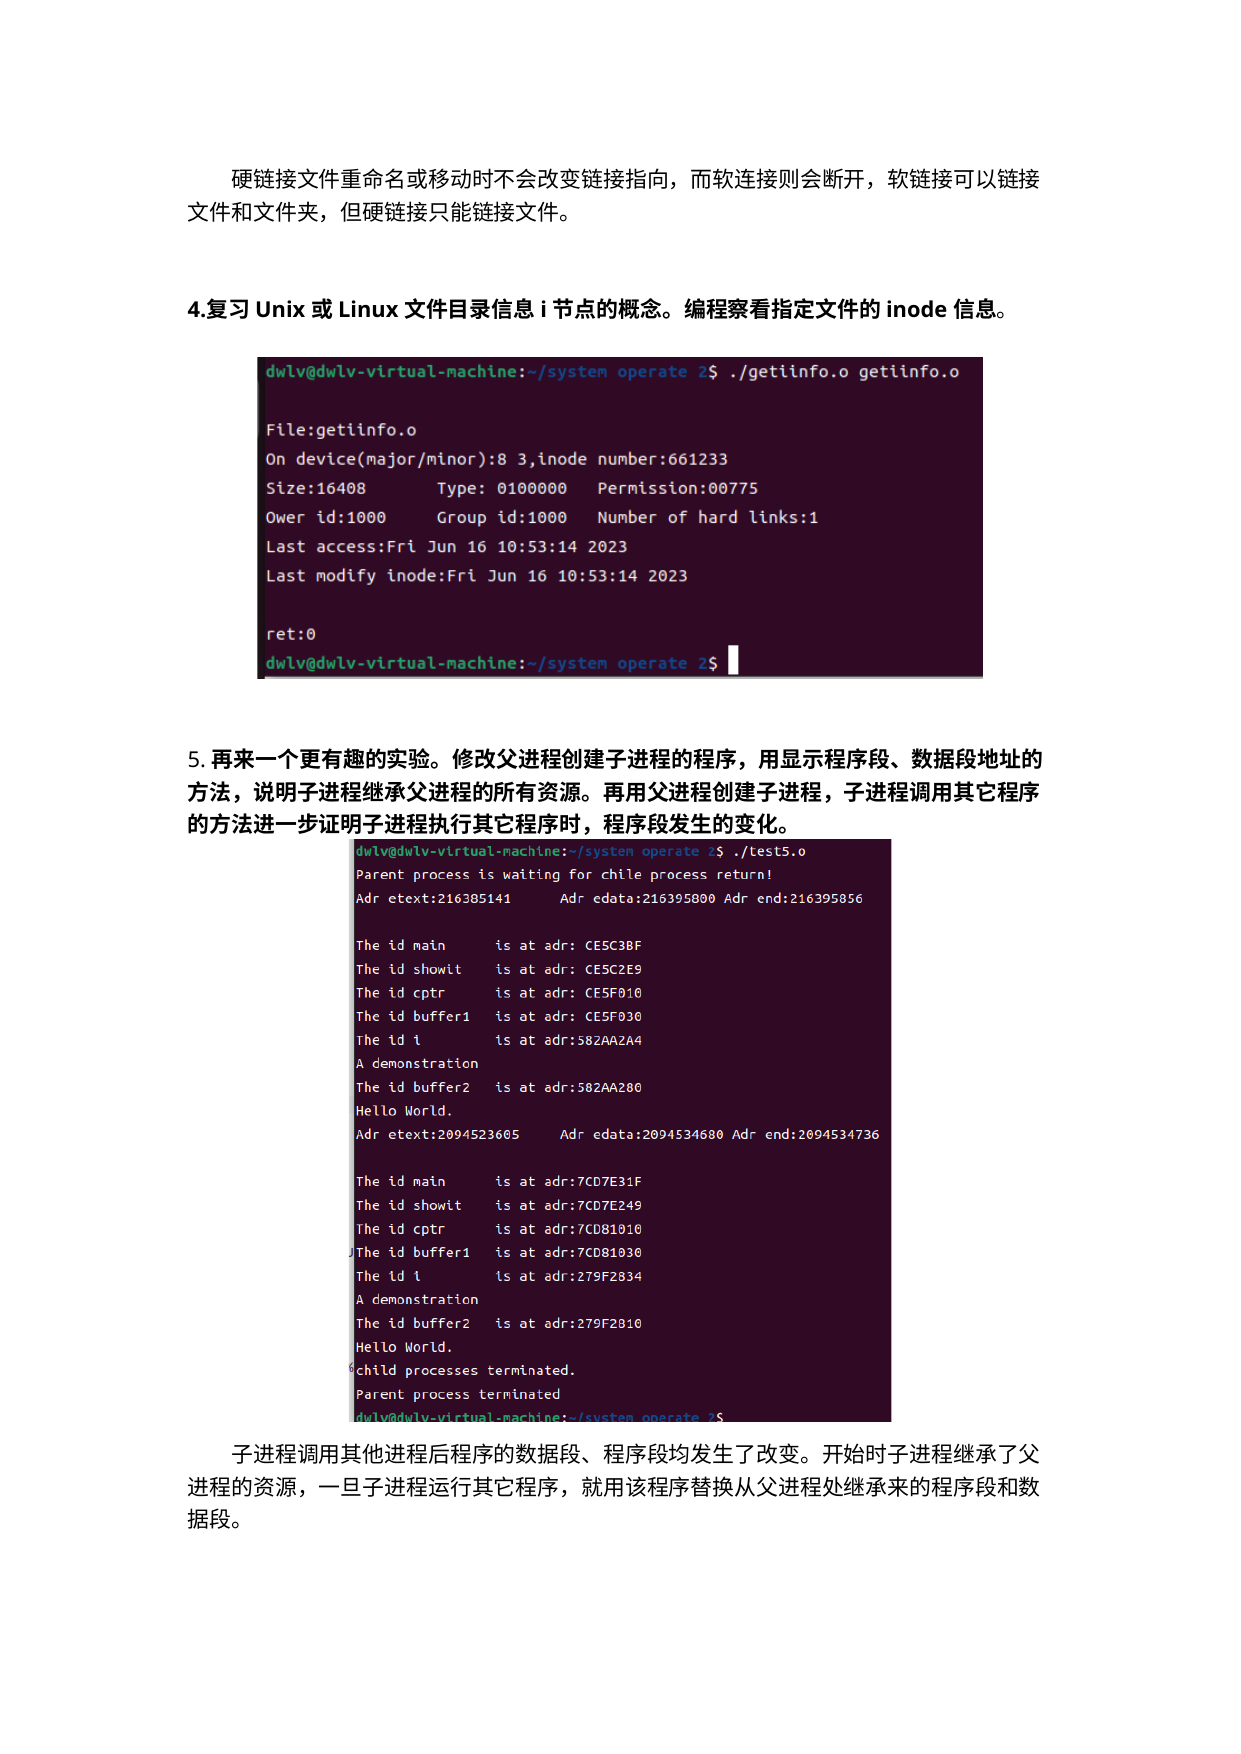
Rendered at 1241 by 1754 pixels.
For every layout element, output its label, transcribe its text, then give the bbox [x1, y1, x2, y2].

picture [348, 839, 892, 1422]
list 硬链接文件重命名或移动时不会改变链接指向，而软连接则会断开，软链接可以链接文件和文件夹，但硬链接只能链接文件。 [187, 162, 1053, 227]
picture [257, 357, 983, 679]
text 子进程调用其他进程后程序的数据段、程序段均发生了改变。开始时子进程继承了父进程的资源，一旦子进程运行其它程序，就用该程序替换从父进程处继承来的程序段和数据段。 [187, 1437, 1053, 1534]
list 再来一个更有趣的实验。修改父进程创建子进程的程序，用显示程序段、数据段地址的方法，说明子进程继承父进程的所有资源。再用父进程创建子进程，子进程调用其它程序的方法进一步证明子进程执行其它程序时，程序段发生的变化。 [187, 742, 1053, 839]
text 4.复习 Unix 或 Linux 文件目录信息 i 节点的概念。编程察看指定文件的 inode 信息。 [187, 292, 1053, 324]
